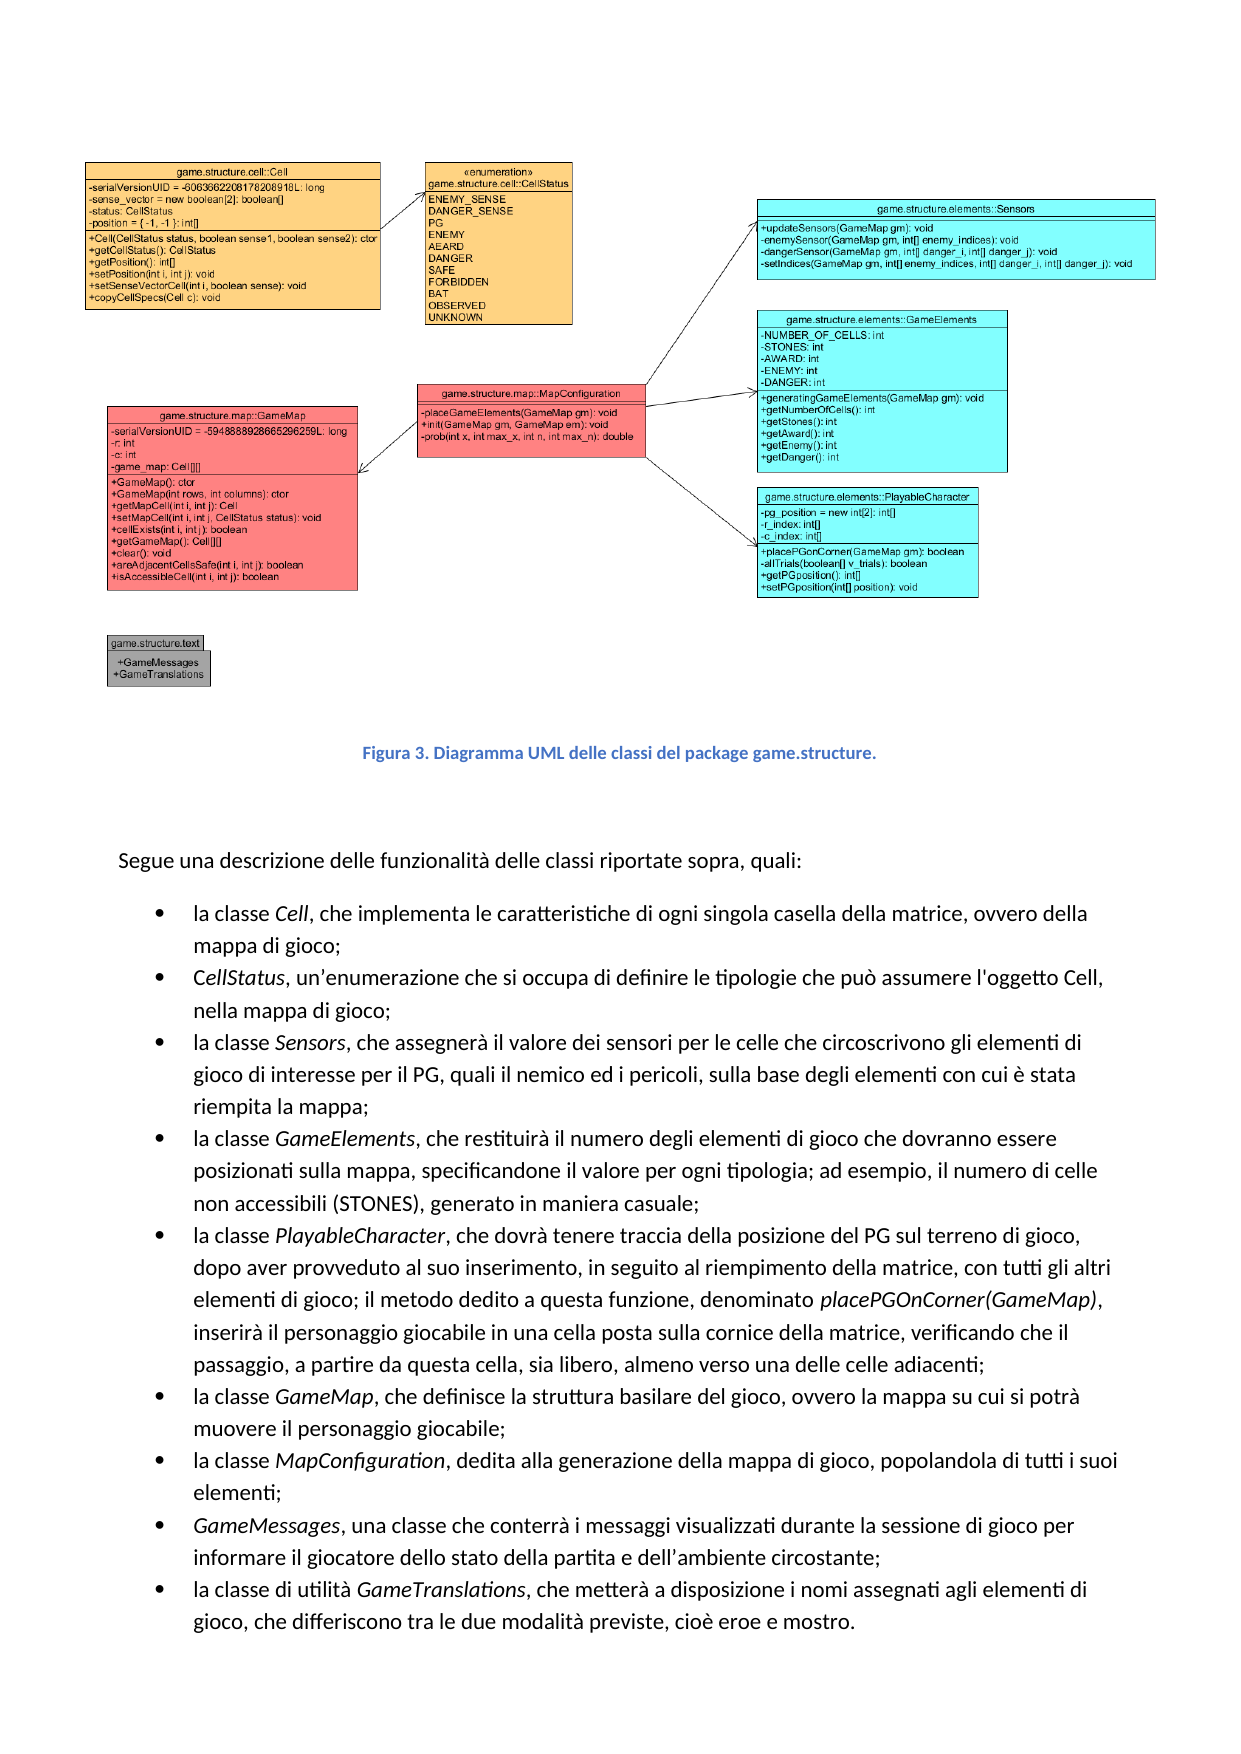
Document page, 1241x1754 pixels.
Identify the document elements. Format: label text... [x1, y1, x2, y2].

list la classe Sensors, che assegnerà il valore dei sensori per le celle che circoscrivono gli elementi di gioco di interesse per il PG, quali il nemico ed i pericoli, sulla base degli elementi con cui è stata riempita la mappa; [156, 1028, 1122, 1120]
list la classe GameMap, che definisce la struttura basilare del gioco, ovvero la mappa su cui si potrà muovere il personaggio giocabile; [156, 1382, 1122, 1442]
list la classe MapConfiguration, dedita alla generazione della mappa di gioco, popolandola di tutti i suoi elementi; [156, 1446, 1122, 1507]
list la classe GameElements, che restituirà il numero degli elementi di gioco che dovranno essere posizionati sulla mappa, specificandone il valore per ogni tipologia; ad esempio, il numero di celle non accessibili (STONES), generato in maniera casuale; [156, 1124, 1122, 1217]
list CellStatus, un’enumerazione che si occupa di definire le tipologie che può assumere l'oggetto Cell, nella mappa di gioco; [156, 963, 1122, 1024]
text Segue una descrizione delle funzionalità delle classi riportate sopra, quali: [118, 846, 1122, 874]
picture [70, 147, 1170, 701]
list la classe PlayableCharacter, che dovrà tenere traccia della posizione del PG sul terreno di gioco, dopo aver provveduto al suo inserimento, in seguito al riempimento della matrice, con tutti gli altri elementi di gioco; il metodo dedito a questa funzione, denominato placePGOnCorner(GameMap), inserirà il personaggio giocabile in una cella posta sulla cornice della matrice, verificando che il passaggio, a partire da questa cella, sia libero, almeno verso una delle celle adiacenti; [156, 1221, 1122, 1378]
list la classe di utilità GameTranslations, che metterà a disposizione i nomi assegnati agli elementi di gioco, che differiscono tra le due modalità previste, cioè eroe e mostro. [156, 1575, 1122, 1635]
list la classe Cell, che implementa le caratteristiche di ogni singola casella della matrice, ovvero della mappa di gioco; [156, 899, 1122, 959]
list GameMessages, una classe che conterrà i messaggi visualizzati durante la sessione di gioco per informare il giocatore dello stato della partita e dell’ambiente circostante; [156, 1511, 1122, 1571]
